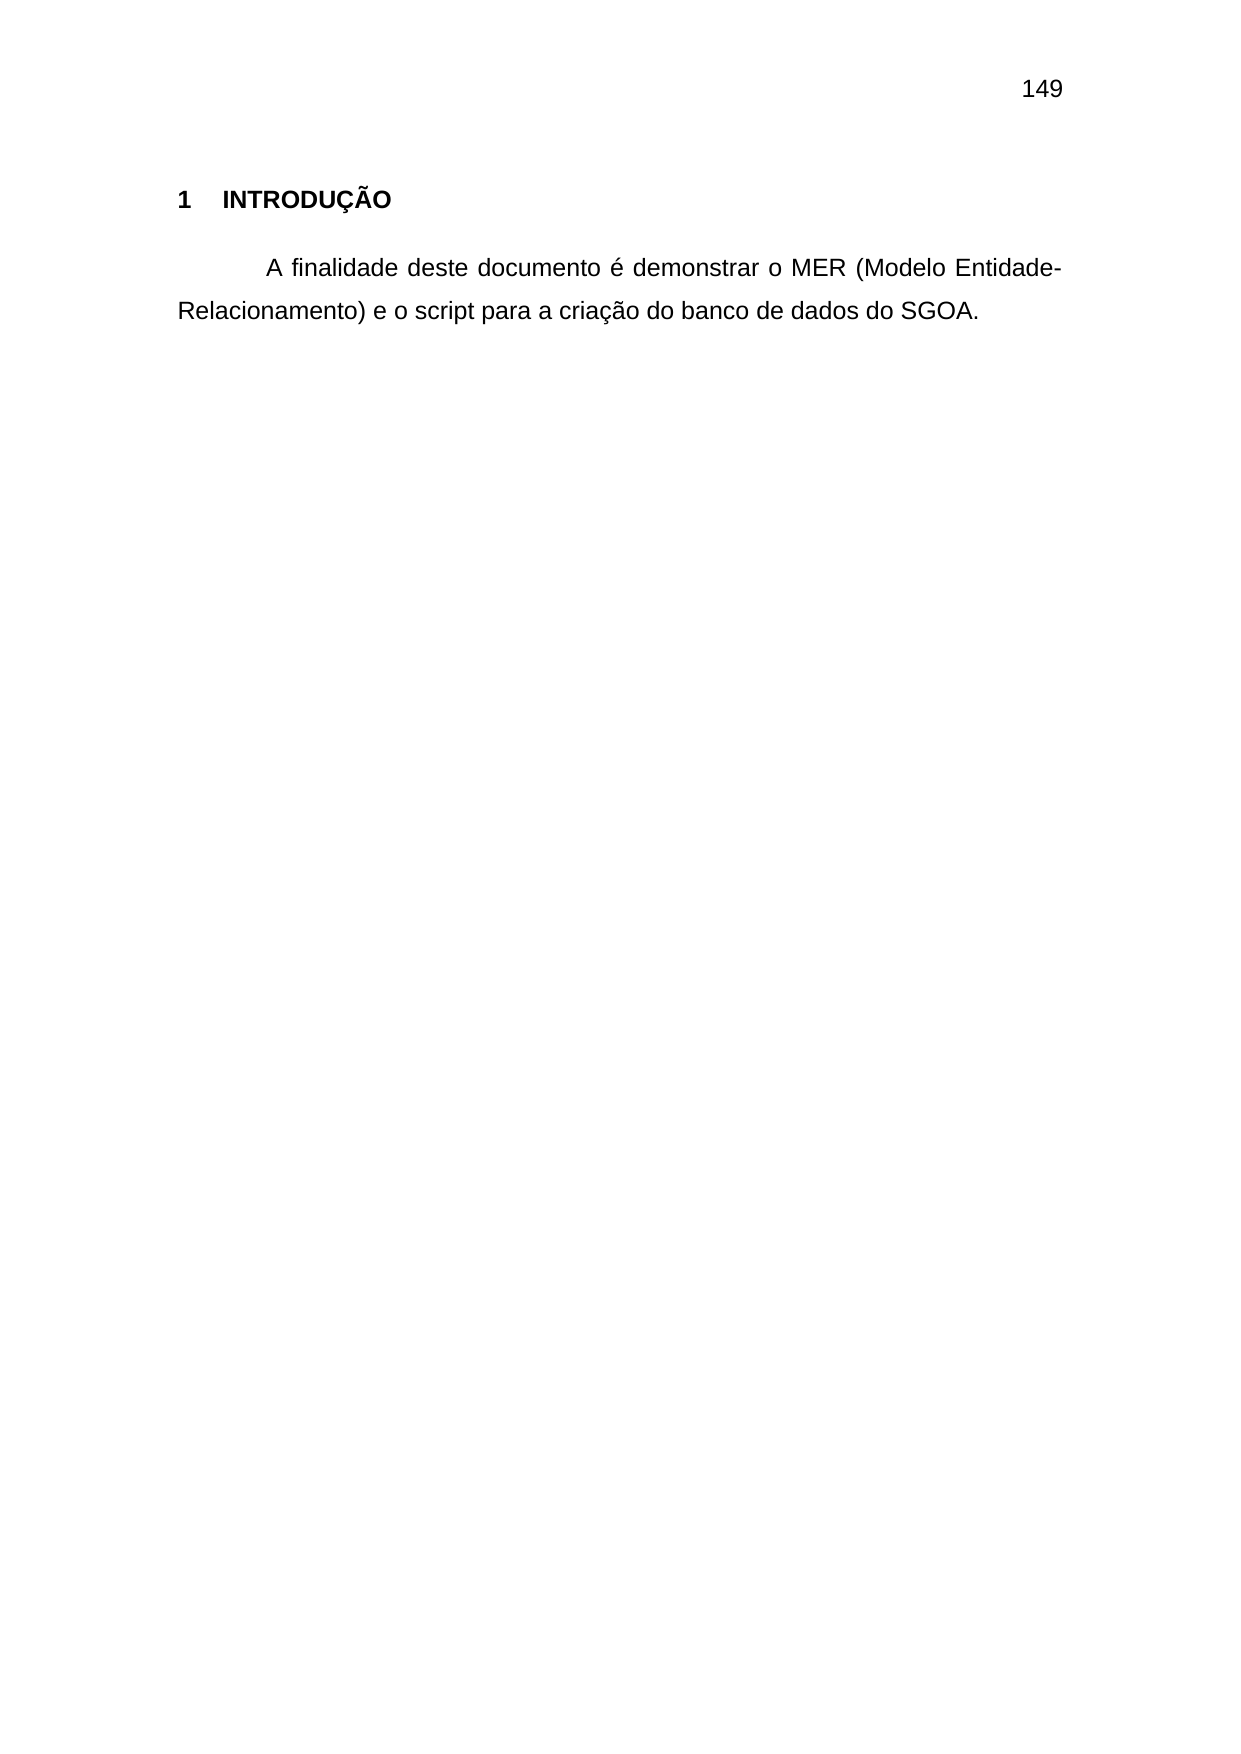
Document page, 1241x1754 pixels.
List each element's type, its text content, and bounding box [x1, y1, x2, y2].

text A finalidade deste documento é demonstrar o MER (Modelo Entidade- Relacionamento) e o script para a criação do banco de dados do SGOA. [177, 253, 1063, 325]
list Introdução [177, 185, 1063, 214]
